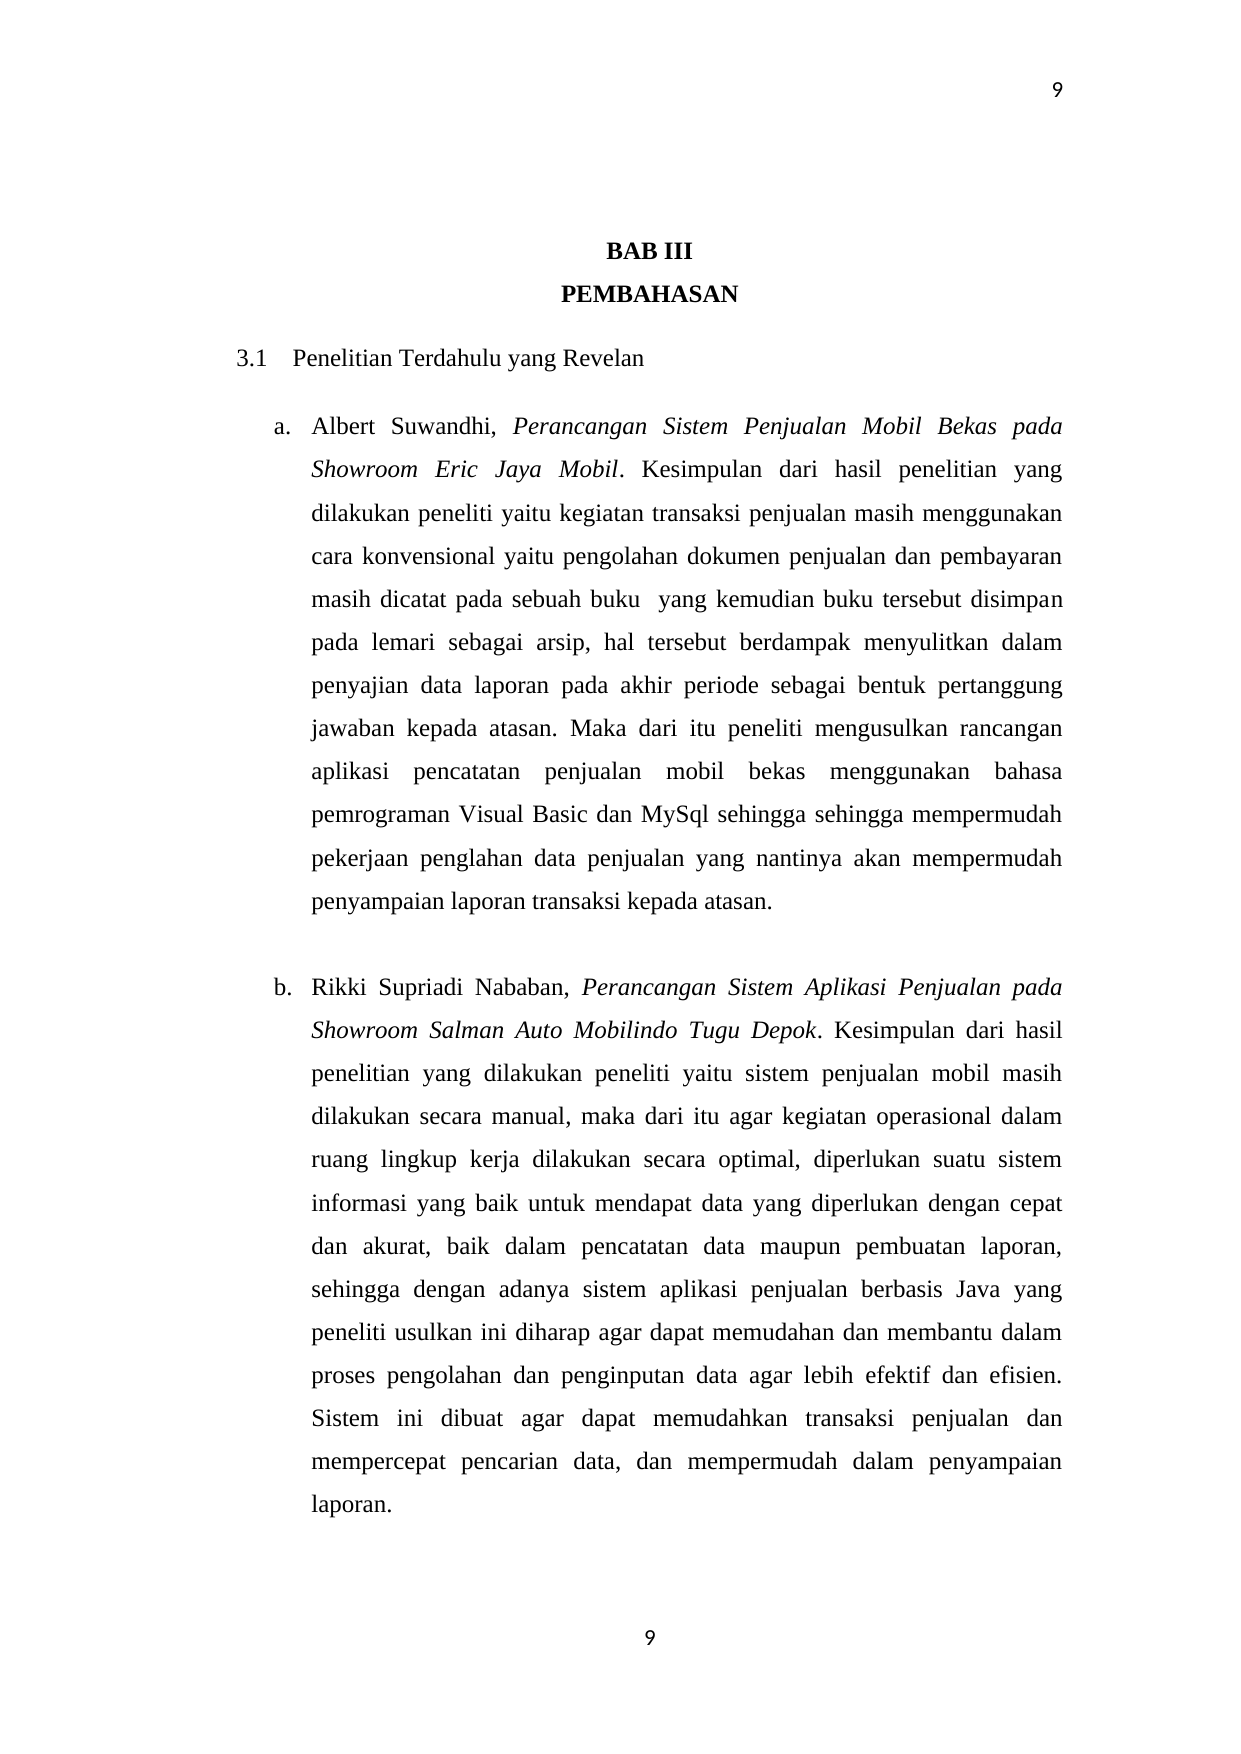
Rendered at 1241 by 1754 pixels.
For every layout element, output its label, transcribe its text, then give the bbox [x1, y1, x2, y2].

subtitle PEMBAHASAN [236, 279, 1063, 308]
text BAB III [236, 236, 1063, 265]
list Albert Suwandhi, Perancangan Sistem Penjualan Mobil Bekas pada Showroom Eric Jaya Mobil. Kesimpulan dari hasil penelitian yang dilakukan peneliti yaitu kegiatan transaksi penjualan masih menggunakan cara konvensional yaitu pengolahan dokumen penjualan dan pembayaran masih dicatat pada sebuah buku yang kemudian buku tersebut disimpan pada lemari sebagai arsip, hal tersebut berdampak menyulitkan dalam penyajian data laporan pada akhir periode sebagai bentuk pertanggung jawaban kepada atasan. Maka dari itu peneliti mengusulkan rancangan aplikasi pencatatan penjualan mobil bekas menggunakan bahasa pemrograman Visual Basic dan MySql sehingga sehingga mempermudah pekerjaan penglahan data penjualan yang nantinya akan mempermudah penyampaian laporan transaksi kepada atasan. [274, 411, 1063, 914]
list Rikki Supriadi Nababan, Perancangan Sistem Aplikasi Penjualan pada Showroom Salman Auto Mobilindo Tugu Depok. Kesimpulan dari hasil penelitian yang dilakukan peneliti yaitu sistem penjualan mobil masih dilakukan secara manual, maka dari itu agar kegiatan operasional dalam ruang lingkup kerja dilakukan secara optimal, diperlukan suatu sistem informasi yang baik untuk mendapat data yang diperlukan dengan cepat dan akurat, baik dalam pencatatan data maupun pembuatan laporan, sehingga dengan adanya sistem aplikasi penjualan berbasis Java yang peneliti usulkan ini diharap agar dapat memudahan dan membantu dalam proses pengolahan dan penginputan data agar lebih efektif dan efisien. Sistem ini dibuat agar dapat memudahkan transaksi penjualan dan mempercepat pencarian data, dan mempermudah dalam penyampaian laporan. [274, 972, 1063, 1518]
subtitle Penelitian Terdahulu yang Revelan [236, 343, 1063, 372]
